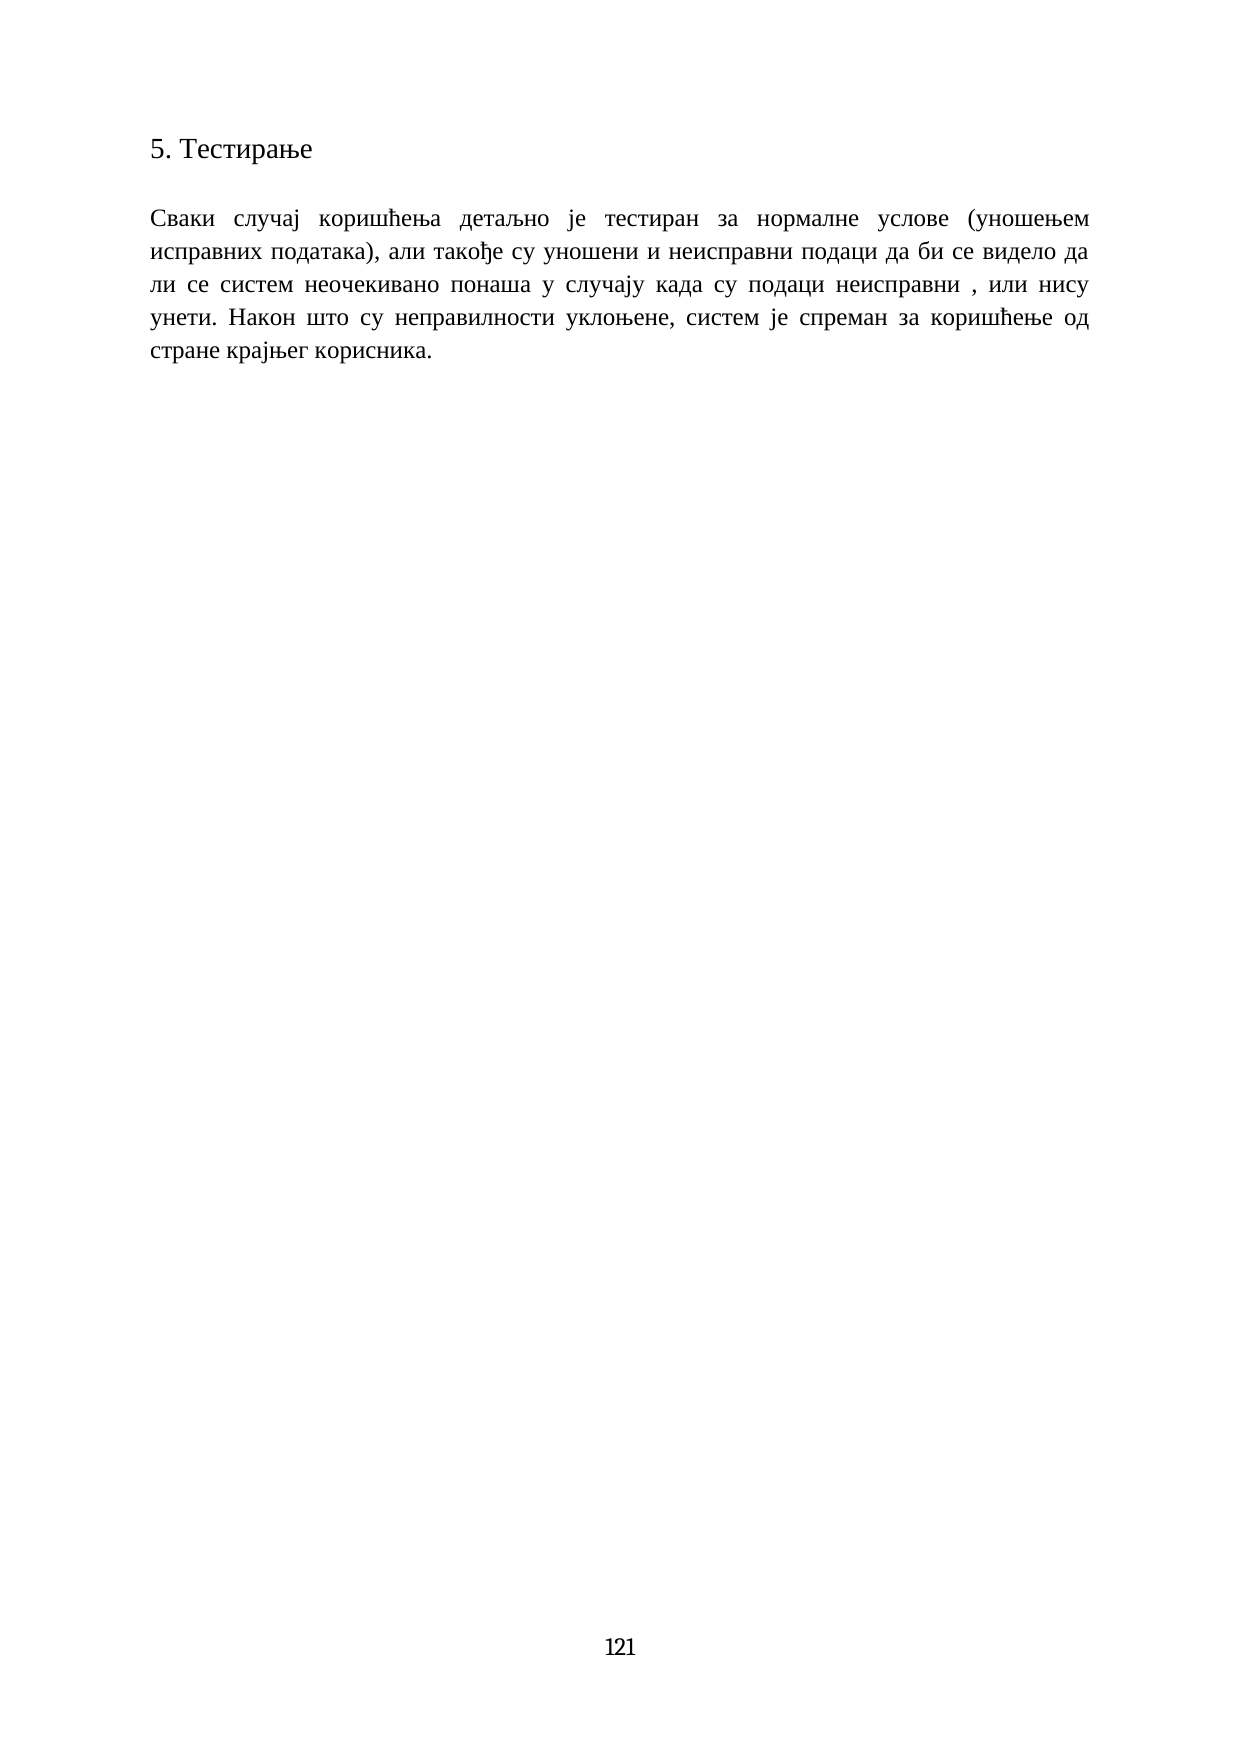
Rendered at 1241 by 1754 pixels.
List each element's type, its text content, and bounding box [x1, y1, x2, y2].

text Сваки случај коришћења детаљно је тестиран за нормалне услове (уношењем исправних података), али такође су уношени и неисправни подаци да би се видело да ли се систем неочекивано понаша у случају када су подаци неисправни , или нису унети. Након што су неправилности уклоњене, систем је спреман за коришћење од стране крајњег корисника. [150, 203, 1090, 364]
subtitle 5. Тестирање [150, 131, 1090, 165]
